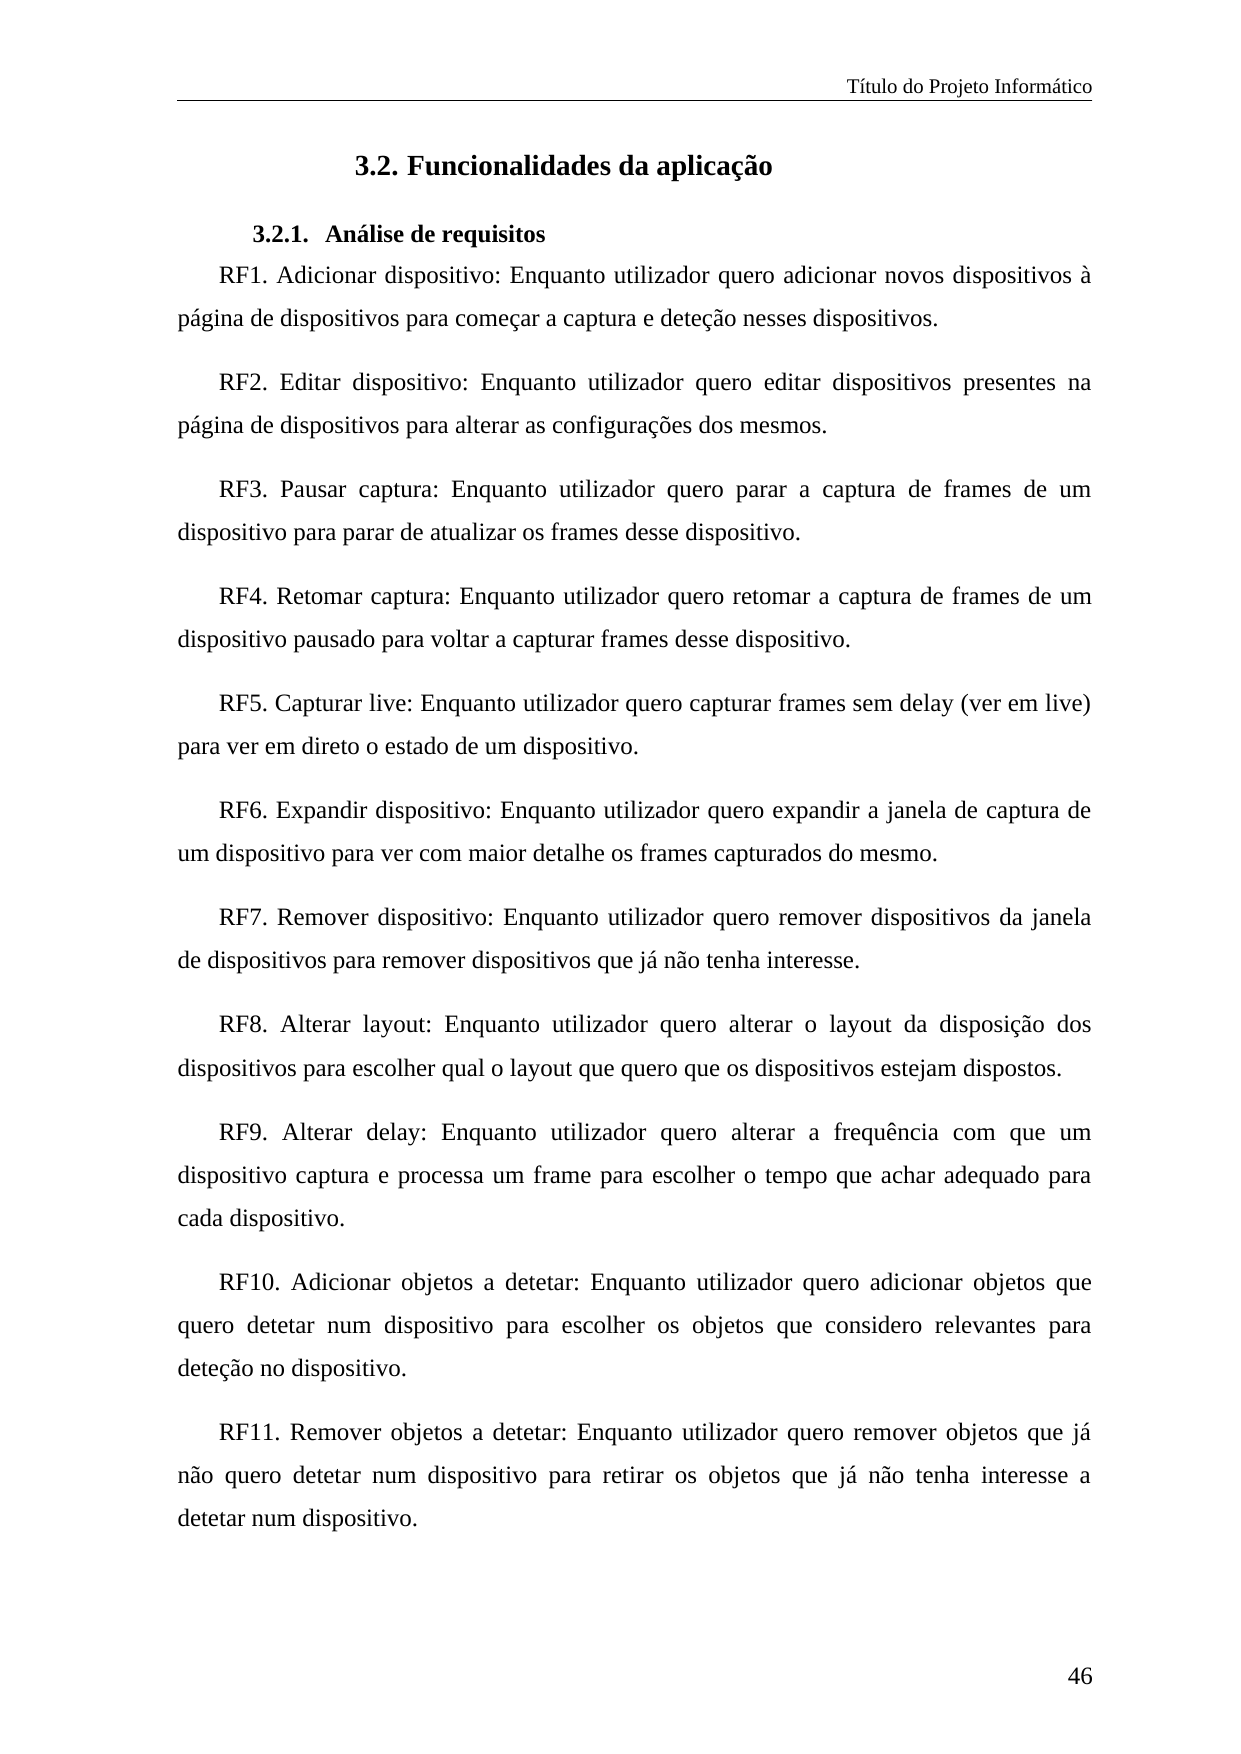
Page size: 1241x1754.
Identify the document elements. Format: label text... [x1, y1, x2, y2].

text RF3. Pausar captura: Enquanto utilizador quero parar a captura de frames de um dispositivo para parar de atualizar os frames desse dispositivo. [177, 474, 1092, 546]
text RF10. Adicionar objetos a detetar: Enquanto utilizador quero adicionar objetos que quero detetar num dispositivo para escolher os objetos que considero relevantes para deteção no dispositivo. [177, 1267, 1092, 1382]
text RF4. Retomar captura: Enquanto utilizador quero retomar a captura de frames de um dispositivo pausado para voltar a capturar frames desse dispositivo. [177, 581, 1092, 653]
subtitle Análise de requisitos [252, 219, 1092, 247]
text RF2. Editar dispositivo: Enquanto utilizador quero editar dispositivos presentes na página de dispositivos para alterar as configurações dos mesmos. [177, 367, 1092, 439]
text RF11. Remover objetos a detetar: Enquanto utilizador quero remover objetos que já não quero detetar num dispositivo para retirar os objetos que já não tenha interesse a detetar num dispositivo. [177, 1417, 1092, 1532]
text RF9. Alterar delay: Enquanto utilizador quero alterar a frequência com que um dispositivo captura e processa um frame para escolher o tempo que achar adequado para cada dispositivo. [177, 1117, 1092, 1232]
text RF5. Capturar live: Enquanto utilizador quero capturar frames sem delay (ver em live) para ver em direto o estado de um dispositivo. [177, 688, 1092, 760]
text RF1. Adicionar dispositivo: Enquanto utilizador quero adicionar novos dispositivos à página de dispositivos para começar a captura e deteção nesses dispositivos. [177, 260, 1092, 332]
text RF7. Remover dispositivo: Enquanto utilizador quero remover dispositivos da janela de dispositivos para remover dispositivos que já não tenha interesse. [177, 902, 1092, 974]
subtitle Funcionalidades da aplicação [354, 148, 1092, 181]
text RF6. Expandir dispositivo: Enquanto utilizador quero expandir a janela de captura de um dispositivo para ver com maior detalhe os frames capturados do mesmo. [177, 795, 1092, 867]
text RF8. Alterar layout: Enquanto utilizador quero alterar o layout da disposição dos dispositivos para escolher qual o layout que quero que os dispositivos estejam dispostos. [177, 1009, 1092, 1081]
